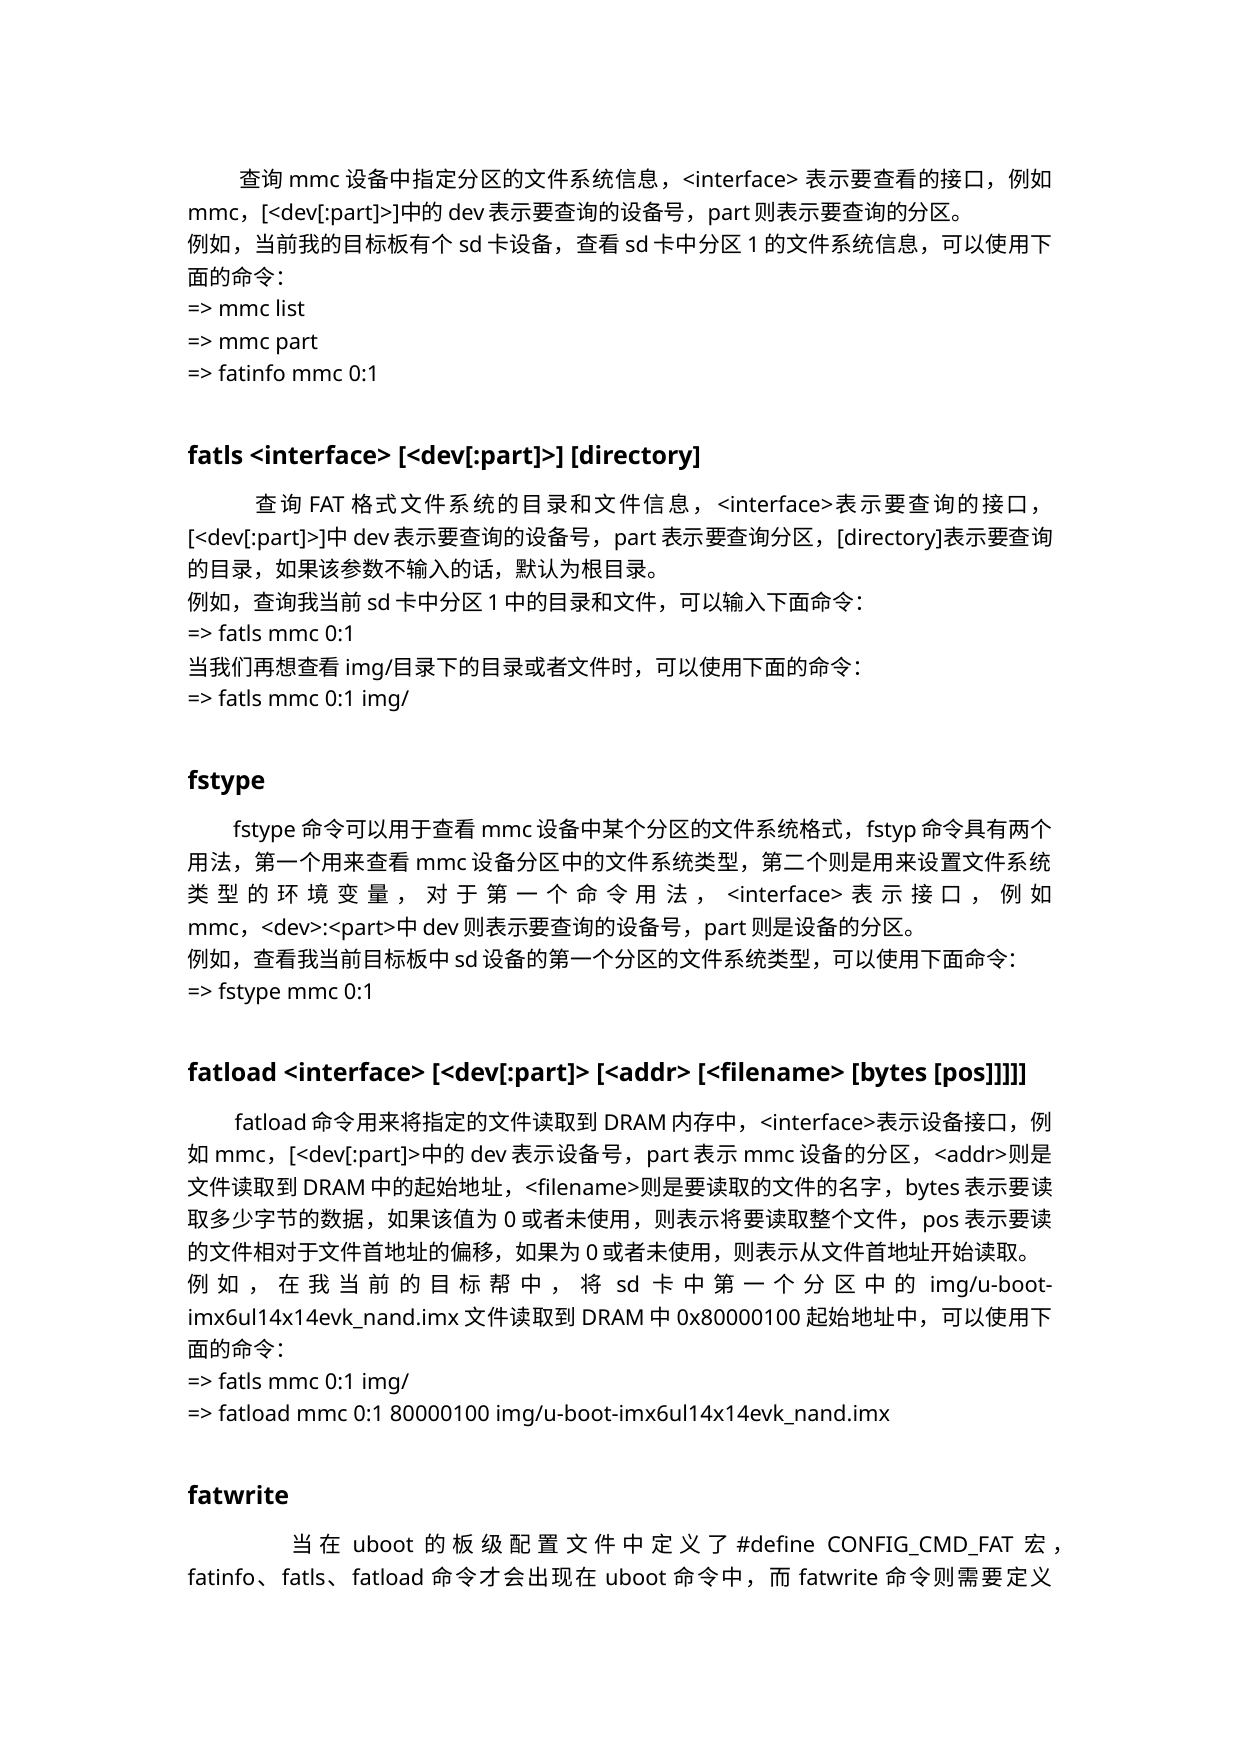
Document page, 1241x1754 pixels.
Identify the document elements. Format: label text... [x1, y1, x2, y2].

text 查询mmc设备中指定分区的文件系统信息，<interface> 表示要查看的接口，例如mmc，[<dev[:part]>]中的dev表示要查询的设备号，part则表示要查询的分区。 [187, 162, 1053, 227]
text 例如，在我当前的目标帮中，将sd卡中第一个分区中的img/u-boot-imx6ul14x14evk_nand.imx文件读取到DRAM中0x80000100起始地址中，可以使用下面的命令： [187, 1267, 1053, 1364]
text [187, 1527, 1053, 1592]
text 例如，当前我的目标板有个sd卡设备，查看sd卡中分区1的文件系统信息，可以使用下面的命令： [187, 227, 1053, 292]
text => fatinfo mmc 0:1 [187, 357, 1053, 389]
text fatls <interface> [<dev[:part]>] [directory] [187, 422, 1053, 487]
text => mmc list [187, 292, 1053, 324]
text => fstype mmc 0:1 [187, 974, 1053, 1007]
text => fatls mmc 0:1 img/ [187, 682, 1053, 714]
text fatload命令用来将指定的文件读取到DRAM内存中，<interface>表示设备接口，例如mmc，[<dev[:part]>中的dev表示设备号，part表示mmc设备的分区，<addr>则是文件读取到DRAM中的起始地址，<filename>则是要读取的文件的名字，bytes表示要读取多少字节的数据，如果该值为0或者未使用，则表示将要读取整个文件，pos表示要读的文件相对于文件首地址的偏移，如果为0或者未使用，则表示从文件首地址开始读取。 [187, 1104, 1053, 1267]
text 例如，查看我当前目标板中sd设备的第一个分区的文件系统类型，可以使用下面命令： [187, 942, 1053, 974]
text fatload <interface> [<dev[:part]> [<addr> [<filename> [bytes [pos]]]]] [187, 1039, 1053, 1104]
text => mmc part [187, 324, 1053, 357]
text => fatls mmc 0:1 [187, 617, 1053, 649]
text fatwrite [187, 1462, 1053, 1527]
text => fatload mmc 0:1 80000100 img/u-boot-imx6ul14x14evk_nand.imx [187, 1397, 1053, 1429]
text fstype命令可以用于查看mmc设备中某个分区的文件系统格式，fstyp命令具有两个用法，第一个用来查看mmc设备分区中的文件系统类型，第二个则是用来设置文件系统类型的环境变量，对于第一个命令用法，<interface>表示接口，例如mmc，<dev>:<part>中dev则表示要查询的设备号，part则是设备的分区。 [187, 812, 1053, 942]
text 例如，查询我当前sd卡中分区1中的目录和文件，可以输入下面命令： [187, 584, 1053, 617]
text fstype [187, 747, 1053, 812]
text 当我们再想查看img/目录下的目录或者文件时，可以使用下面的命令： [187, 649, 1053, 682]
text => fatls mmc 0:1 img/ [187, 1364, 1053, 1397]
text 查询FAT格式文件系统的目录和文件信息，<interface>表示要查询的接口，[<dev[:part]>]中dev表示要查询的设备号，part表示要查询分区，[directory]表示要查询的目录，如果该参数不输入的话，默认为根目录。 [187, 487, 1053, 584]
